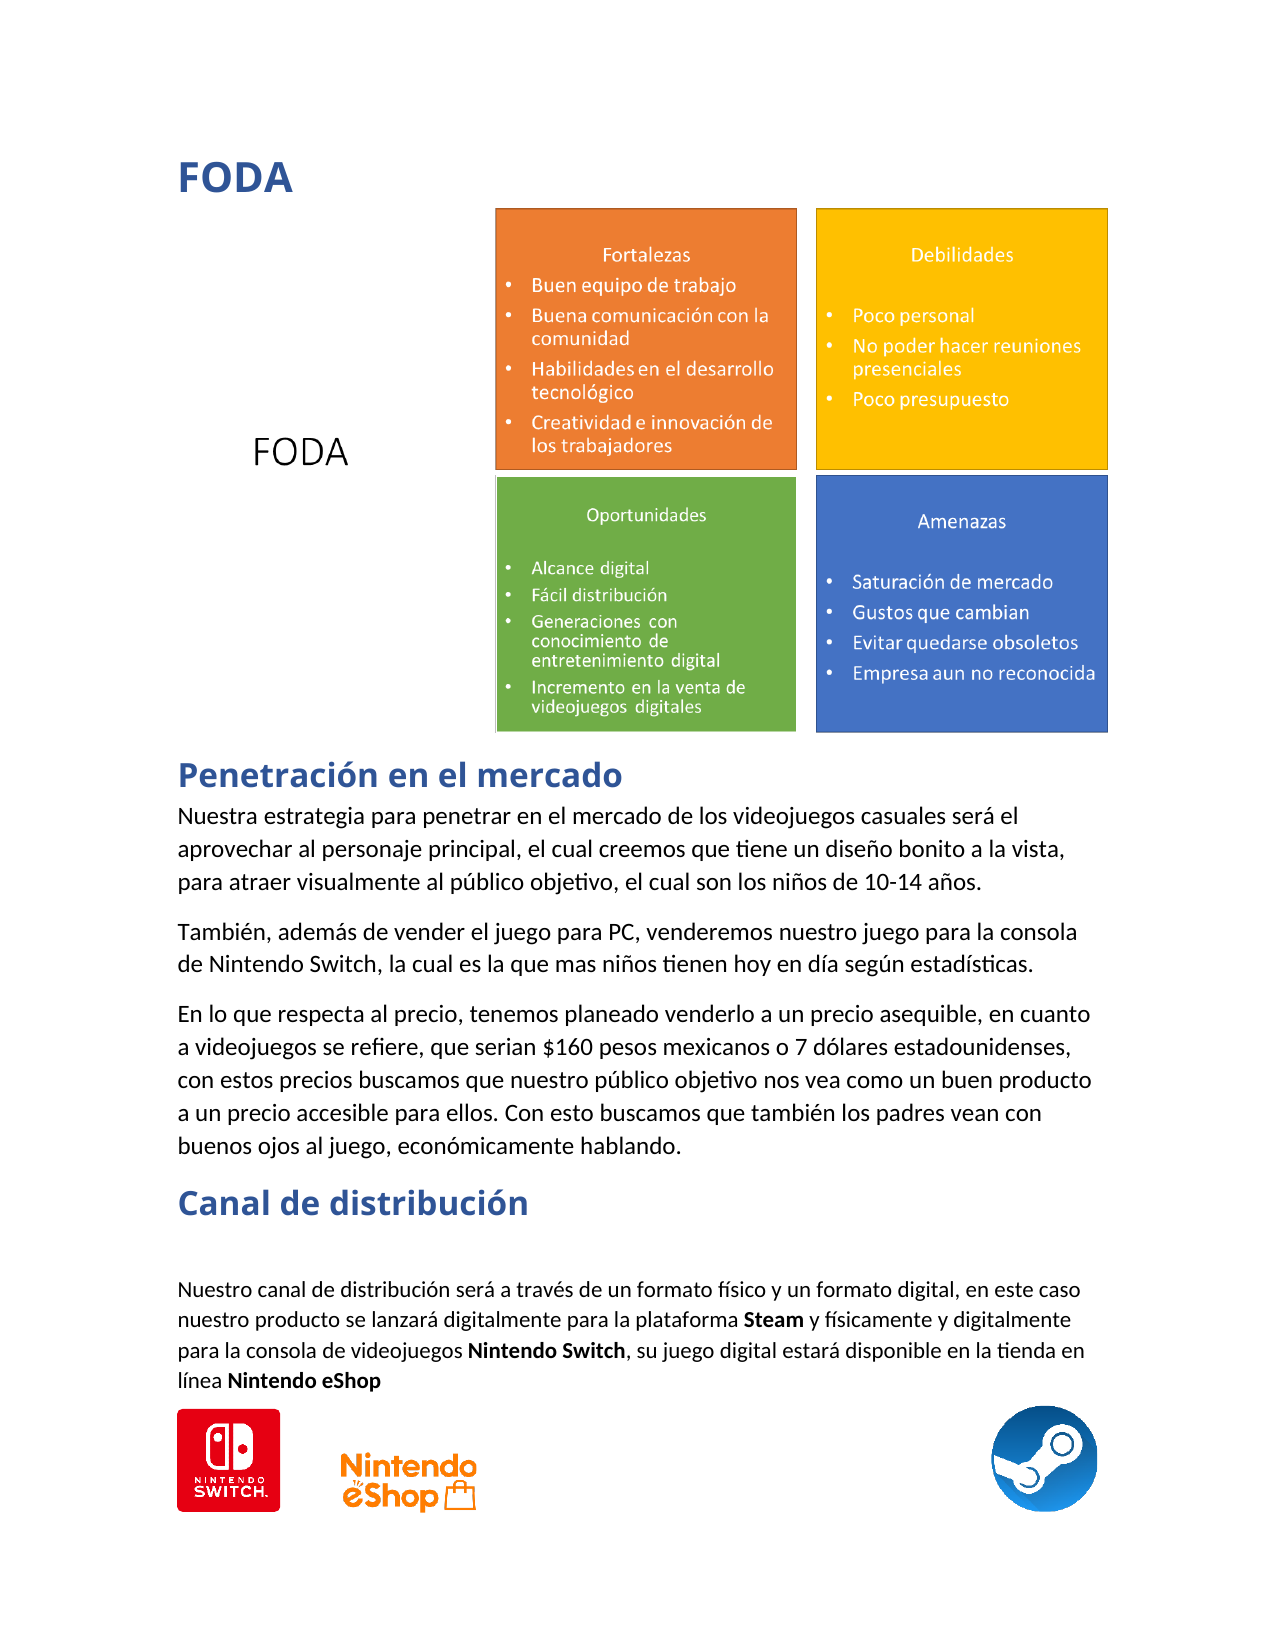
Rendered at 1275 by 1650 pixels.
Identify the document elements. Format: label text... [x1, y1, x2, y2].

text En lo que respecta al precio, tenemos planeado venderlo a un precio asequible, en cuanto a videojuegos se refiere, que serian $160 pesos mexicanos o 7 dólares estadounidenses, con estos precios buscamos que nuestro público objetivo nos vea como un buen producto a un precio accesible para ellos. Con esto buscamos que también los padres vean con buenos ojos al juego, económicamente hablando. [177, 998, 1098, 1160]
subtitle Canal de distribución [177, 1179, 1098, 1225]
picture [341, 1452, 477, 1513]
picture [991, 1405, 1098, 1512]
text Nuestra estrategia para penetrar en el mercado de los videojuegos casuales será el aprovechar al personaje principal, el cual creemos que tiene un diseño bonito a la vista, para atraer visualmente al público objetivo, el cual son los niños de 10-14 años. [177, 800, 1098, 897]
text Nuestro canal de distribución será a través de un formato físico y un formato digital, en este caso nuestro producto se lanzará digitalmente para la plataforma Steam y físicamente y digitalmente para la consola de videojuegos Nintendo Switch, su juego digital estará disponible en la tienda en línea Nintendo eShop [177, 1275, 1098, 1394]
text También, además de vender el juego para PC, venderemos nuestro juego para la consola de Nintendo Switch, la cual es la que mas niños tienen hoy en día según estadísticas. [177, 916, 1098, 979]
picture [177, 208, 1109, 733]
subtitle FODA [177, 148, 1098, 204]
subtitle Penetración en el mercado [177, 751, 1098, 797]
picture [177, 1408, 281, 1512]
